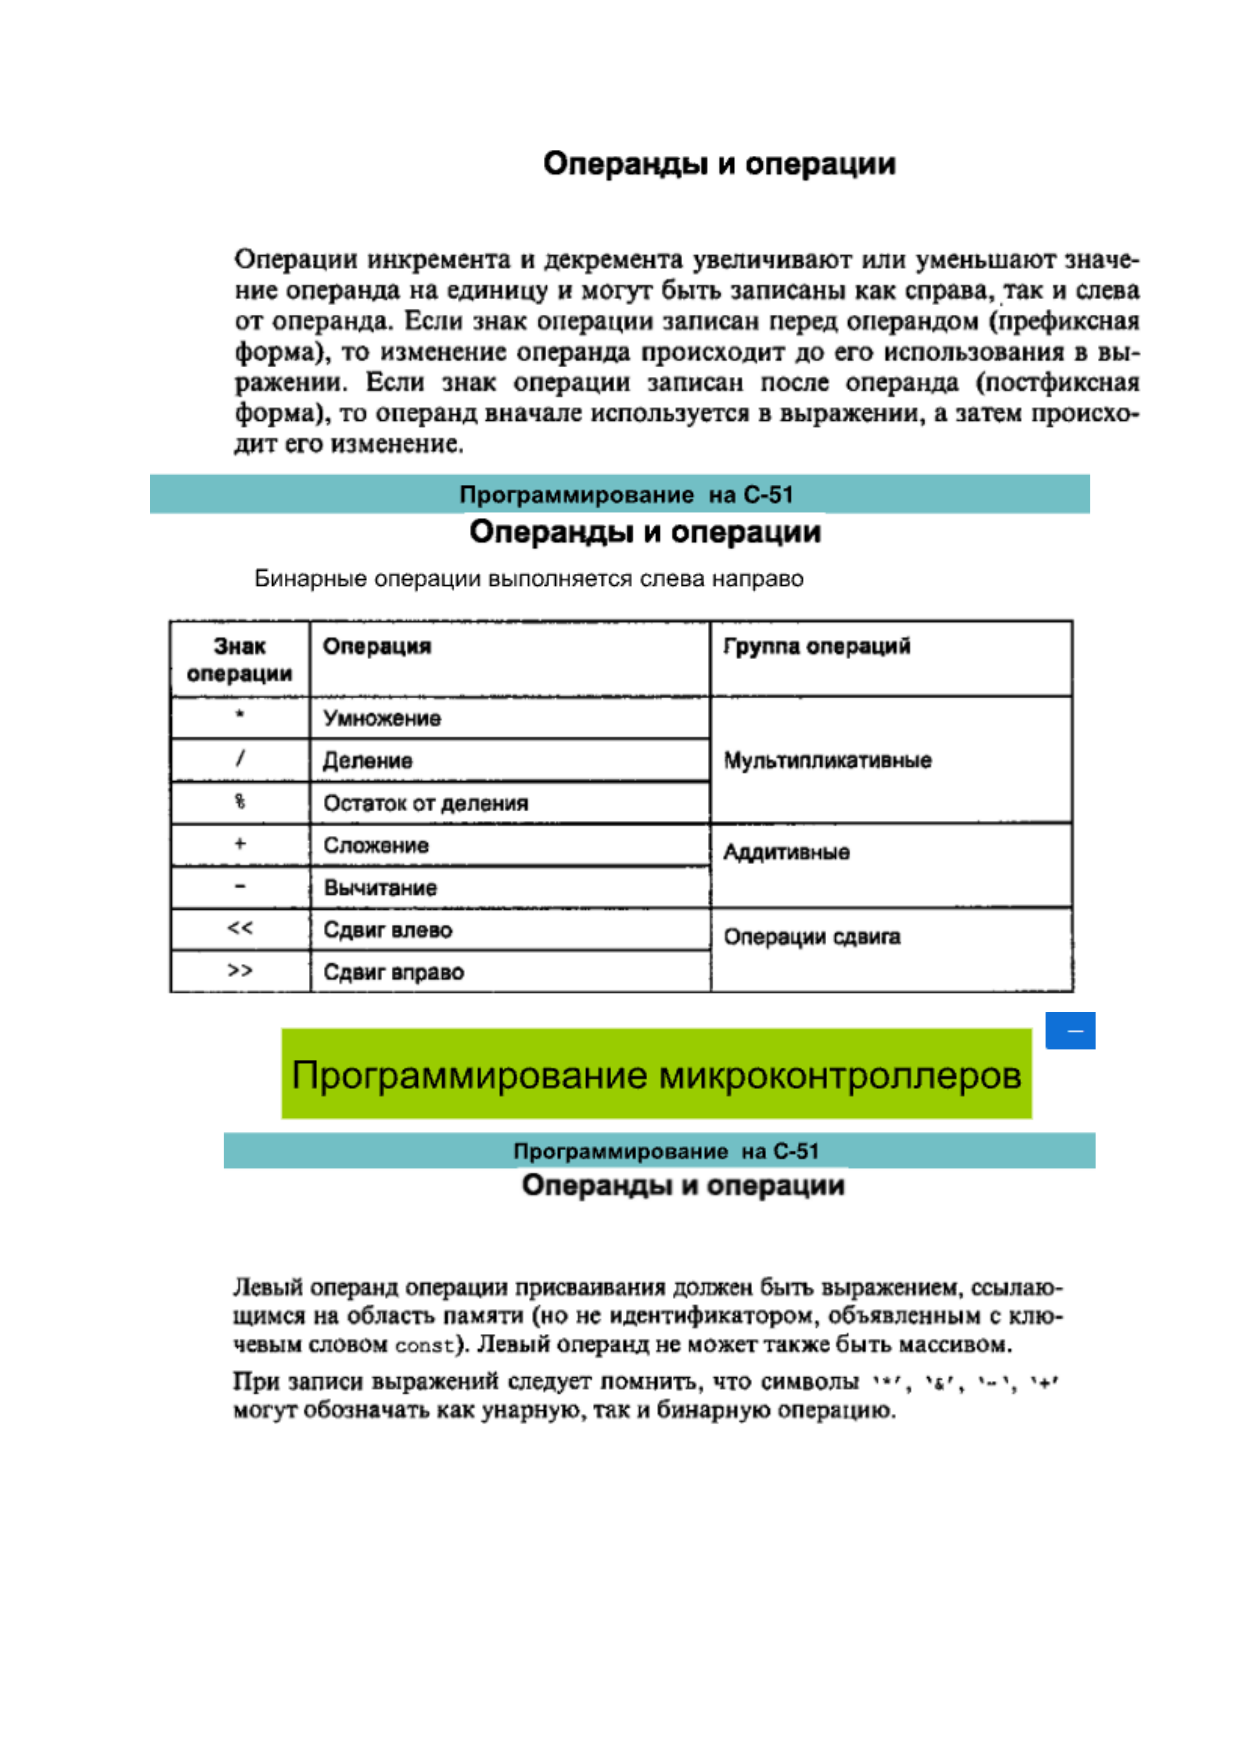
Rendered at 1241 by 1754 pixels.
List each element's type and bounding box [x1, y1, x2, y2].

picture [150, 150, 1164, 1446]
